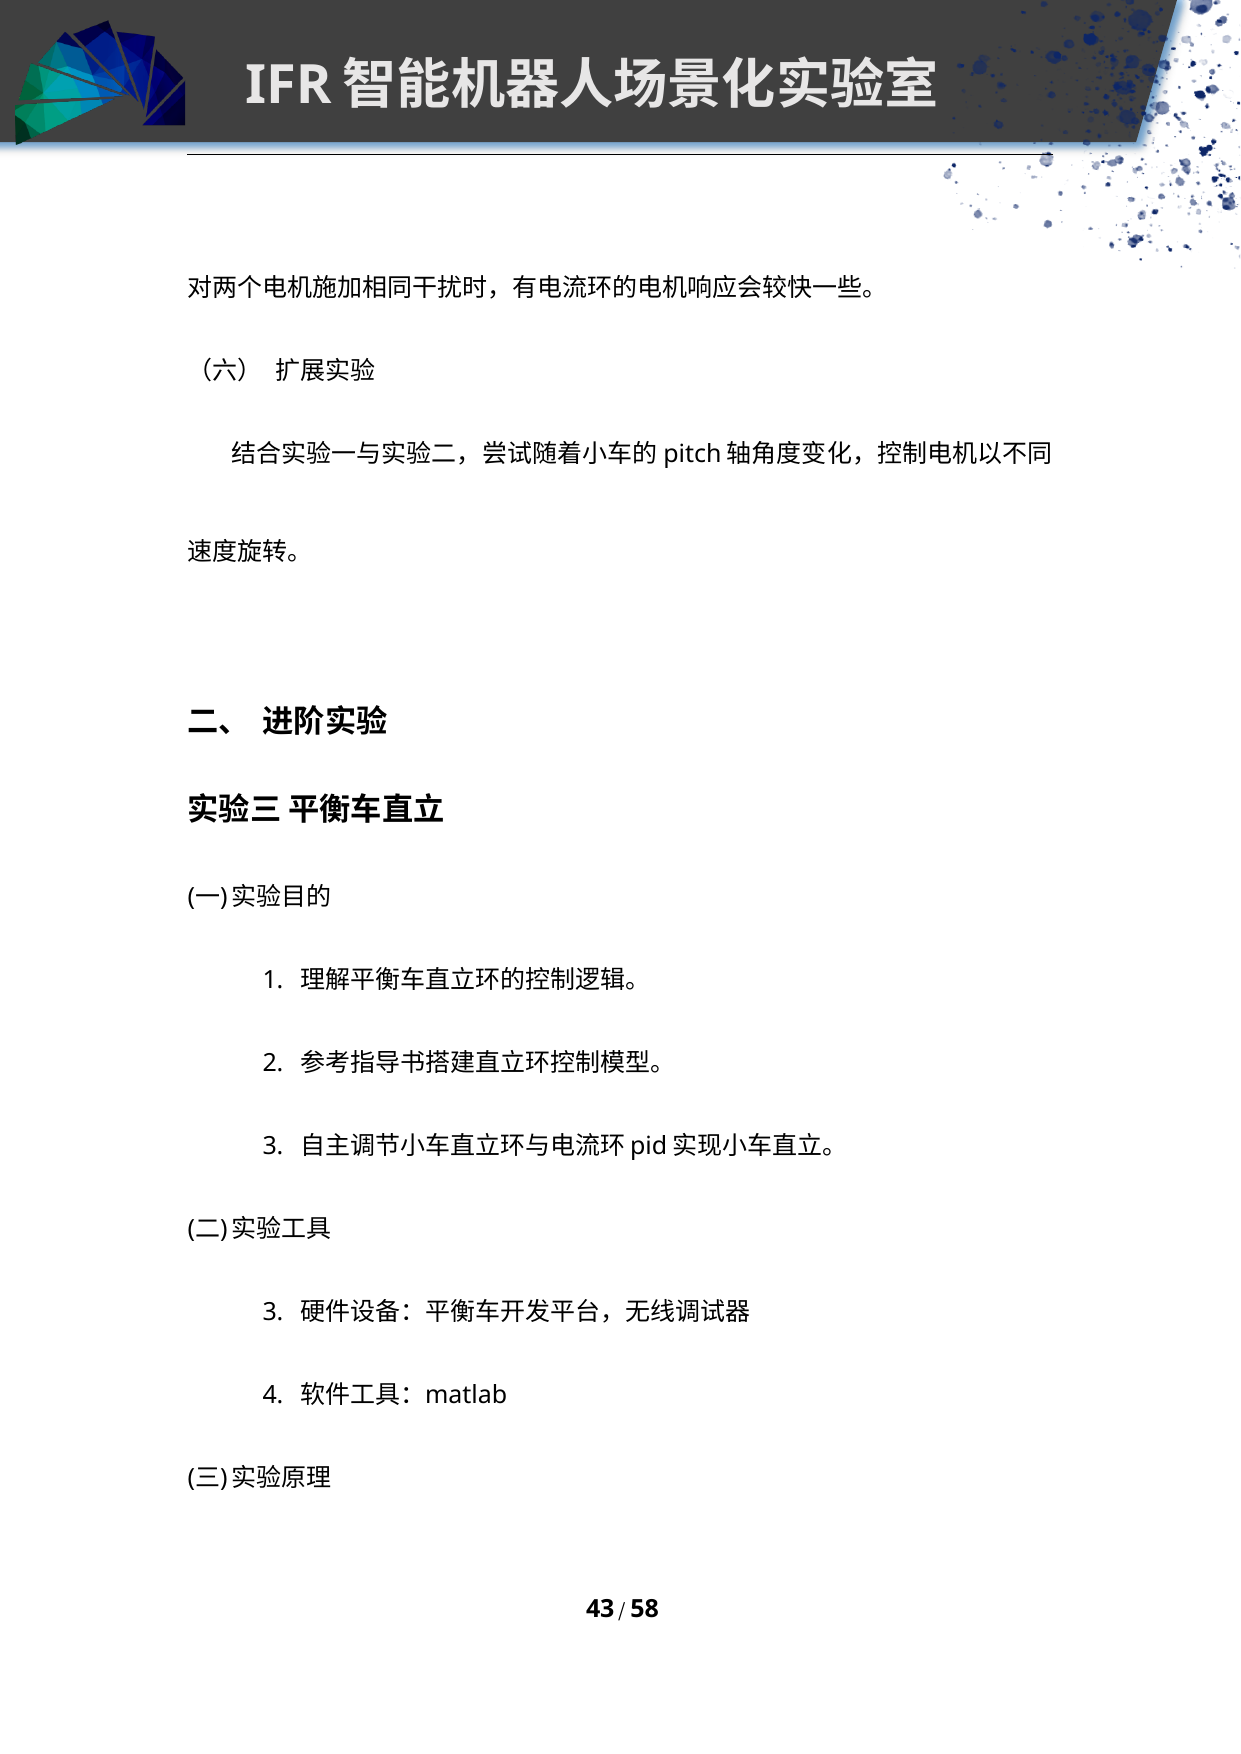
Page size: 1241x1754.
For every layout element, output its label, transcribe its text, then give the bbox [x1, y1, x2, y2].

picture [925, 0, 1241, 297]
list 实验三 平衡车直立 [187, 774, 1053, 839]
list 扩展实验 [187, 336, 1053, 401]
list 进阶实验 [187, 686, 1053, 751]
list 理解平衡车直立环的控制逻辑。 [262, 945, 1053, 1010]
list 软件工具：matlab [262, 1360, 1053, 1425]
text 结合实验一与实验二，尝试随着小车的pitch轴角度变化，控制电机以不同速度旋转。 [187, 419, 1053, 582]
list 实验工具 [187, 1194, 1053, 1259]
list 参考指导书搭建直立环控制模型。 [262, 1028, 1053, 1093]
list 实验原理 [187, 1443, 1053, 1508]
list 自主调节小车直立环与电流环pid实现小车直立。 [262, 1111, 1053, 1176]
list 硬件设备：平衡车开发平台，无线调试器 [262, 1277, 1053, 1342]
list 实验目的 [187, 862, 1053, 927]
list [187, 253, 1053, 318]
